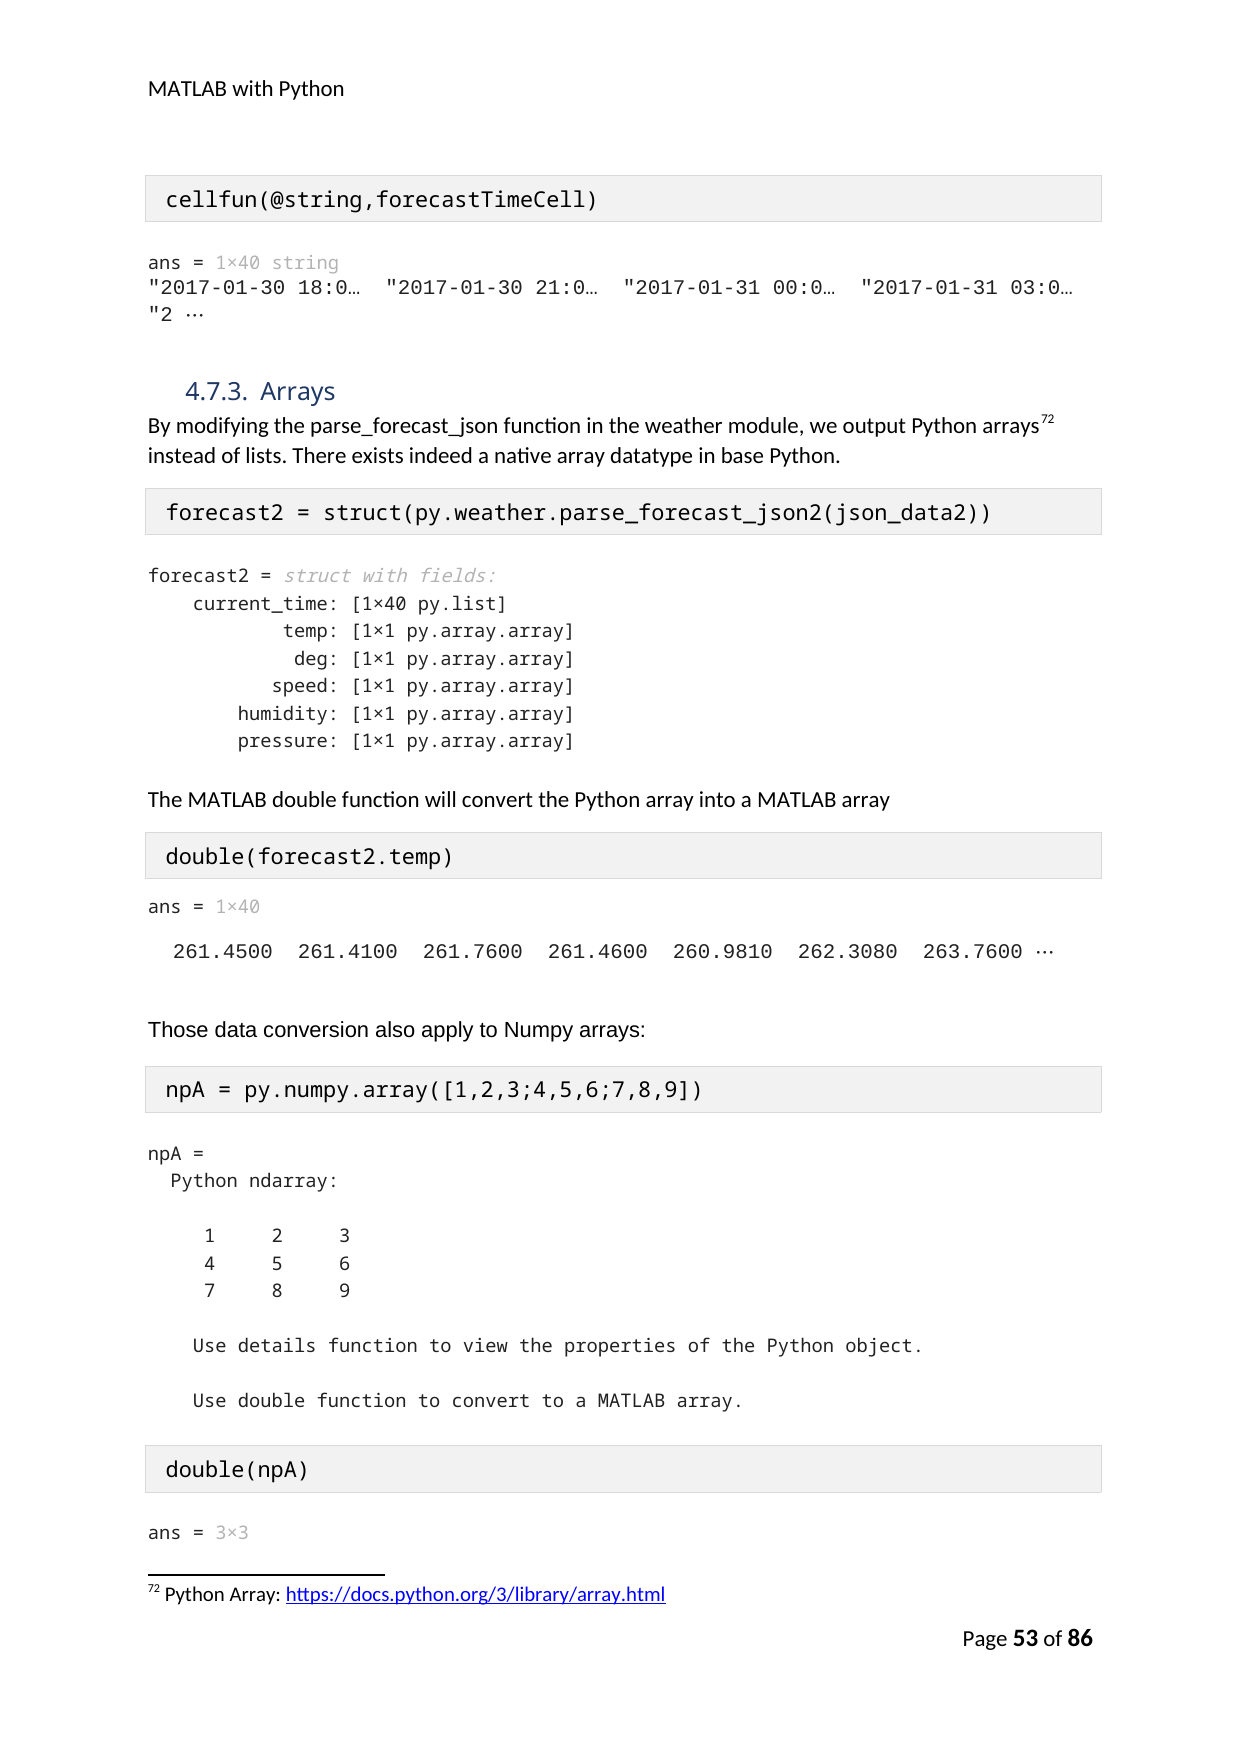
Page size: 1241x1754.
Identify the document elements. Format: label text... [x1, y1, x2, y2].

text deg: [1×1 py.array.array] [148, 645, 1093, 670]
text 1 2 3 [148, 1222, 1093, 1248]
text current_time: [1×40 py.list] [148, 590, 1093, 615]
text "2017-01-30 18:0… "2017-01-30 21:0… "2017-01-31 00:0… "2017-01-31 03:0… "2 ⋯ [148, 277, 1093, 327]
text 4 5 6 [148, 1250, 1093, 1275]
text double(npA) [146, 1446, 1101, 1492]
text Those data conversion also apply to Numpy arrays: [148, 1016, 1093, 1042]
text Python ndarray: [148, 1167, 1093, 1193]
text temp: [1×1 py.array.array] [148, 617, 1093, 643]
text ans = 3×3 [148, 1519, 1093, 1545]
text The MATLAB double function will convert the Python array into a MATLAB array [148, 785, 1093, 813]
text forecast2 = struct with fields: [148, 562, 1093, 588]
text double(forecast2.temp) [146, 833, 1101, 878]
text humidity: [1×1 py.array.array] [148, 700, 1093, 725]
text 261.4500 261.4100 261.7600 261.4600 260.9810 262.3080 263.7600 ⋯ [148, 937, 1093, 964]
text npA = [148, 1140, 1093, 1165]
subtitle Arrays [185, 374, 1093, 408]
text ans = 1×40 [148, 893, 1093, 919]
text Use details function to view the properties of the Python object. [148, 1332, 1093, 1358]
text Use double function to convert to a MATLAB array. [148, 1387, 1093, 1413]
text By modifying the parse_forecast_json function in the weather module, we output Python arrays instead of lists. There exists indeed a native array datatype in base Python. [148, 411, 1093, 469]
text 7 8 9 [148, 1277, 1093, 1303]
text speed: [1×1 py.array.array] [148, 672, 1093, 698]
text ans = 1×40 string [148, 222, 1093, 275]
text cellfun(@string,forecastTimeCell) [146, 176, 1101, 221]
text forecast2 = struct(py.weather.parse_forecast_json2(json_data2)) [146, 489, 1101, 534]
text pressure: [1×1 py.array.array] [148, 727, 1093, 753]
text npA = py.numpy.array([1,2,3;4,5,6;7,8,9]) [146, 1067, 1101, 1112]
